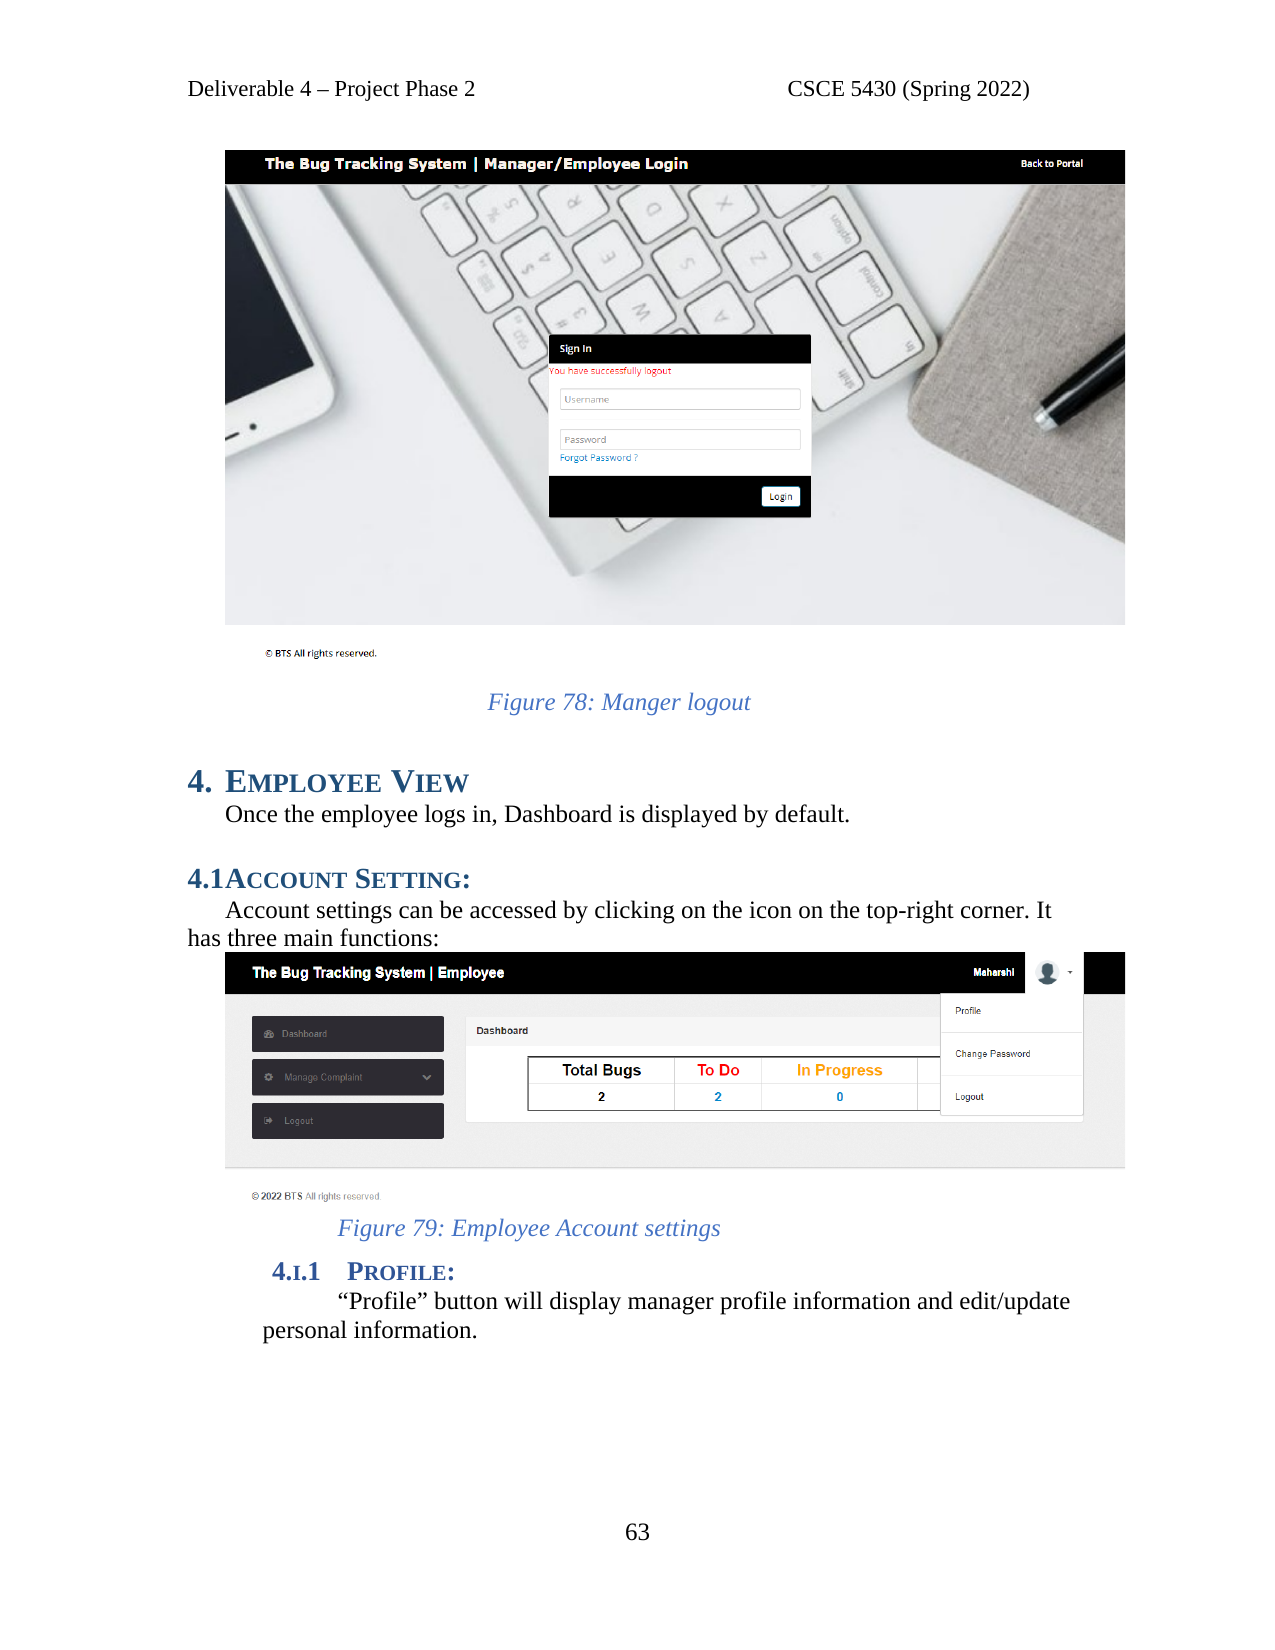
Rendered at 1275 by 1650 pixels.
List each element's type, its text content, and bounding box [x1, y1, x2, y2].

text Once the employee logs in, Dashboard is displayed by default. [187, 799, 1087, 828]
subtitle Employee View [187, 761, 1087, 799]
text Figure 78: Manger logout [412, 687, 1087, 716]
text Account settings can be accessed by clicking on the icon on the top-right corner. It has three main functions: [187, 895, 1087, 952]
text Figure 79: Employee Account settings [262, 1213, 1087, 1242]
text “Profile” button will display manager profile information and edit/update personal information. [262, 1286, 1087, 1343]
subtitle Profile: [272, 1255, 1087, 1286]
picture [225, 150, 1125, 669]
subtitle Account Setting: [187, 861, 1087, 895]
picture [225, 952, 1125, 1202]
